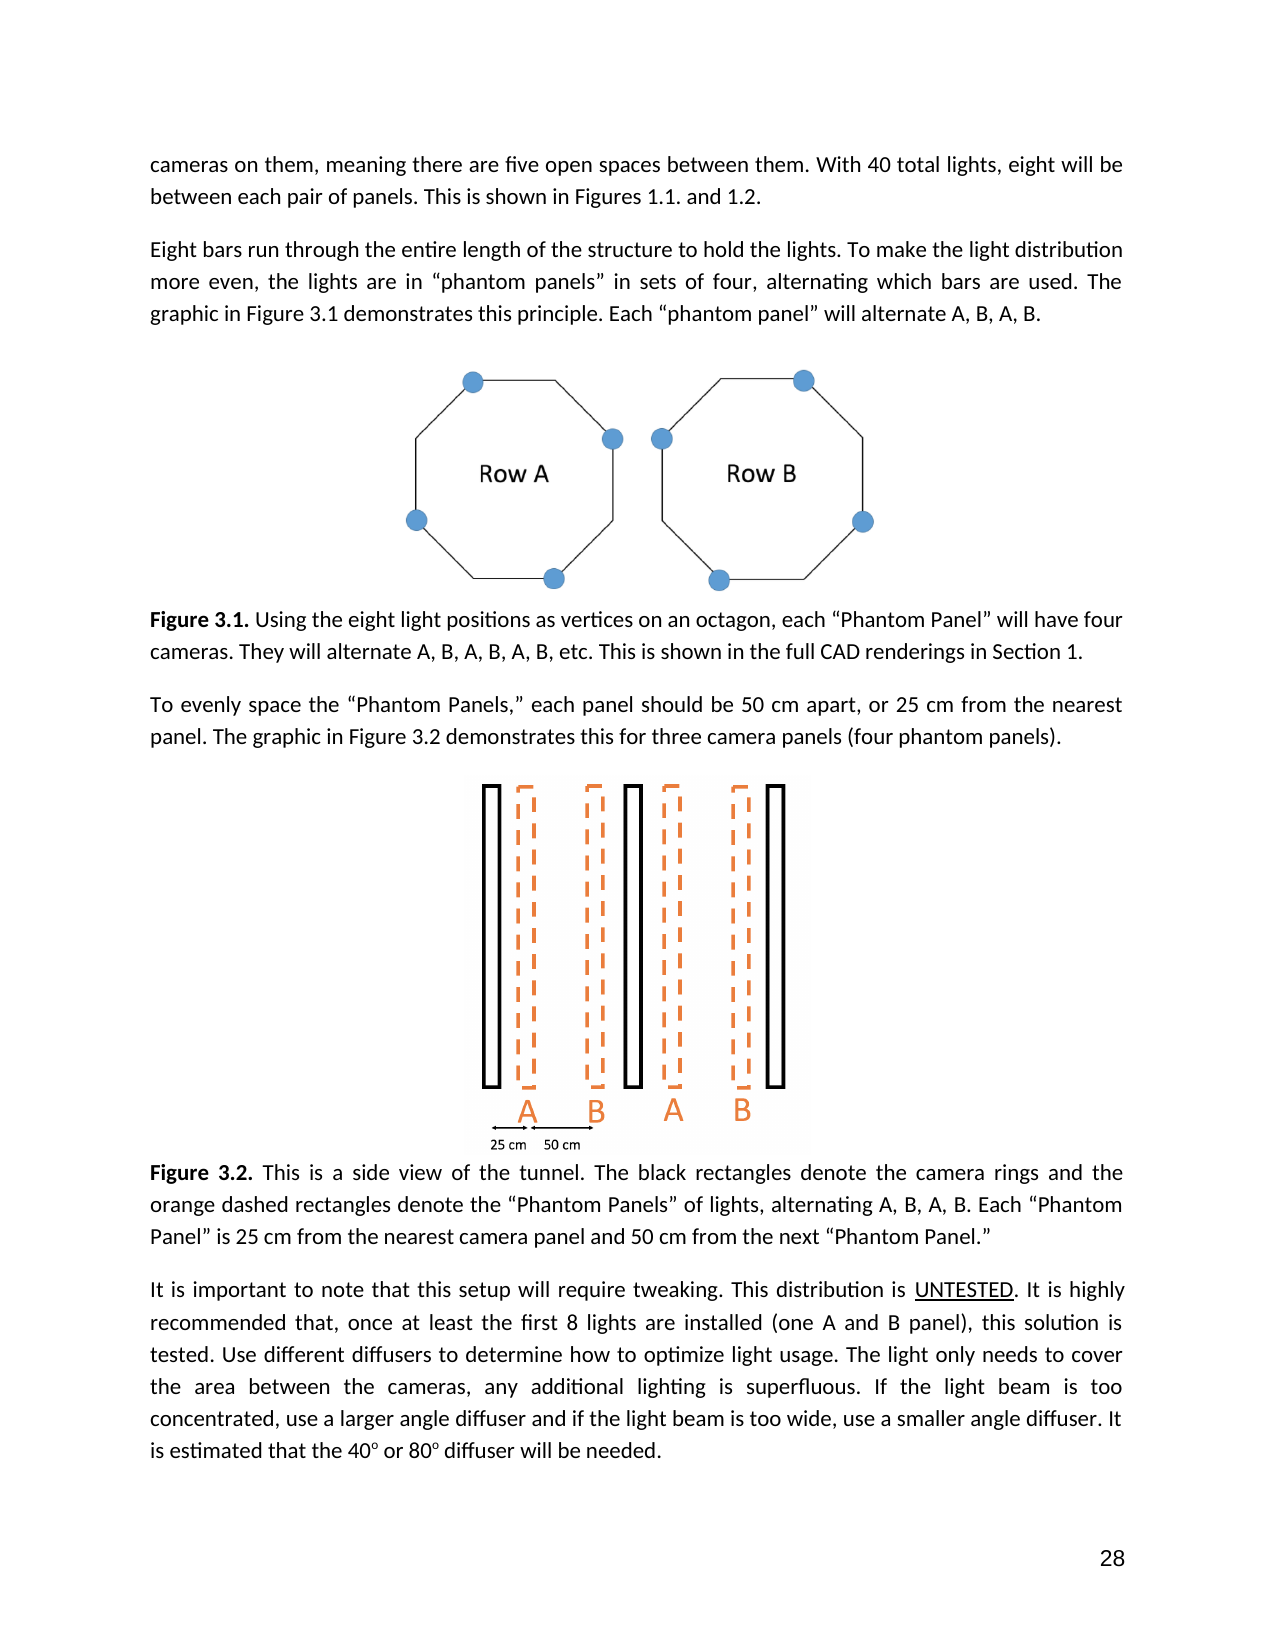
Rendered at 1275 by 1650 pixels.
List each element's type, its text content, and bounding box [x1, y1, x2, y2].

text It is important to note that this setup will require tweaking. This distribution is UNTESTED. It is highly recommended that, once at least the first 8 lights are installed (one A and B panel), this solution is tested. Use different diffusers to determine how to optimize light usage. The light only needs to cover the area between the cameras, any additional lighting is superfluous. If the light beam is too concentrated, use a larger angle diffuser and if the light beam is too wide, use a smaller angle diffuser. It is estimated that the 40o or 80o diffuser will be needed. [150, 1275, 1125, 1464]
text Eight bars run through the entire length of the structure to hold the lights. To make the light distribution more even, the lights are in “phantom panels” in sets of four, alternating which bars are used. The graphic in Figure 3.1 demonstrates this principle. Each “phantom panel” will alternate A, B, A, B. [150, 235, 1125, 328]
picture [463, 775, 812, 1155]
text To evenly space the “Phantom Panels,” each panel should be 50 cm apart, or 25 cm from the nearest panel. The graphic in Figure 3.2 demonstrates this for three camera panels (four phantom panels). [150, 690, 1125, 750]
text Figure 3.1. Using the eight light positions as vertices on an octagon, each “Phantom Panel” will have four cameras. They will alternate A, B, A, B, A, B, etc. This is shown in the full CAD renderings in Section 1. [150, 605, 1125, 665]
text Figure 3.2. This is a side view of the tunnel. The black rectangles denote the camera rings and the orange dashed rectangles denote the “Phantom Panels” of lights, alternating A, B, A, B. Each “Phantom Panel” is 25 cm from the nearest camera panel and 50 cm from the next “Phantom Panel.” [150, 1158, 1125, 1250]
picture [391, 352, 884, 605]
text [150, 150, 1125, 210]
